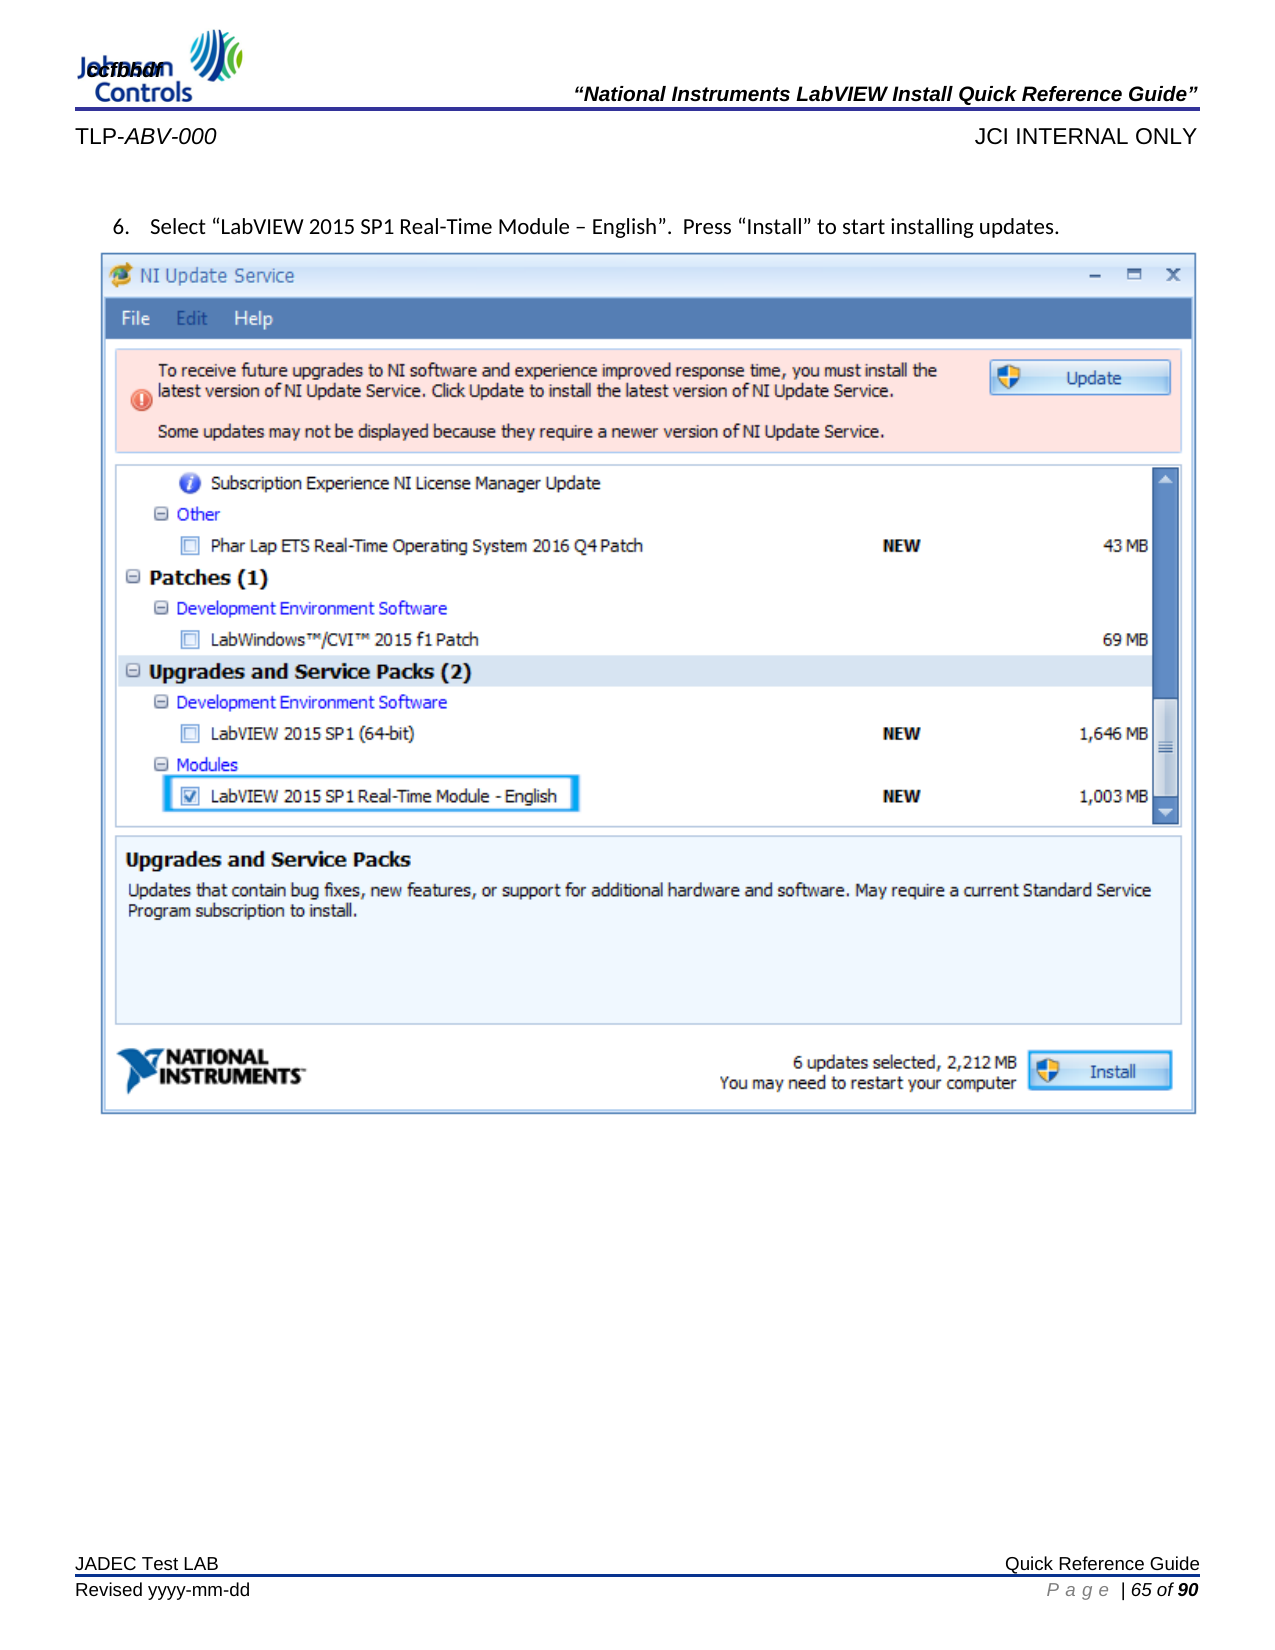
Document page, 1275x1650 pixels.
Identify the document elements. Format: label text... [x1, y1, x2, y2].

list Select “LabVIEW 2015 SP1 Real-Time Module – English”. Press “Install” to start installing updates. [112, 212, 1200, 240]
picture [76, 26, 246, 105]
picture [95, 251, 1200, 1119]
